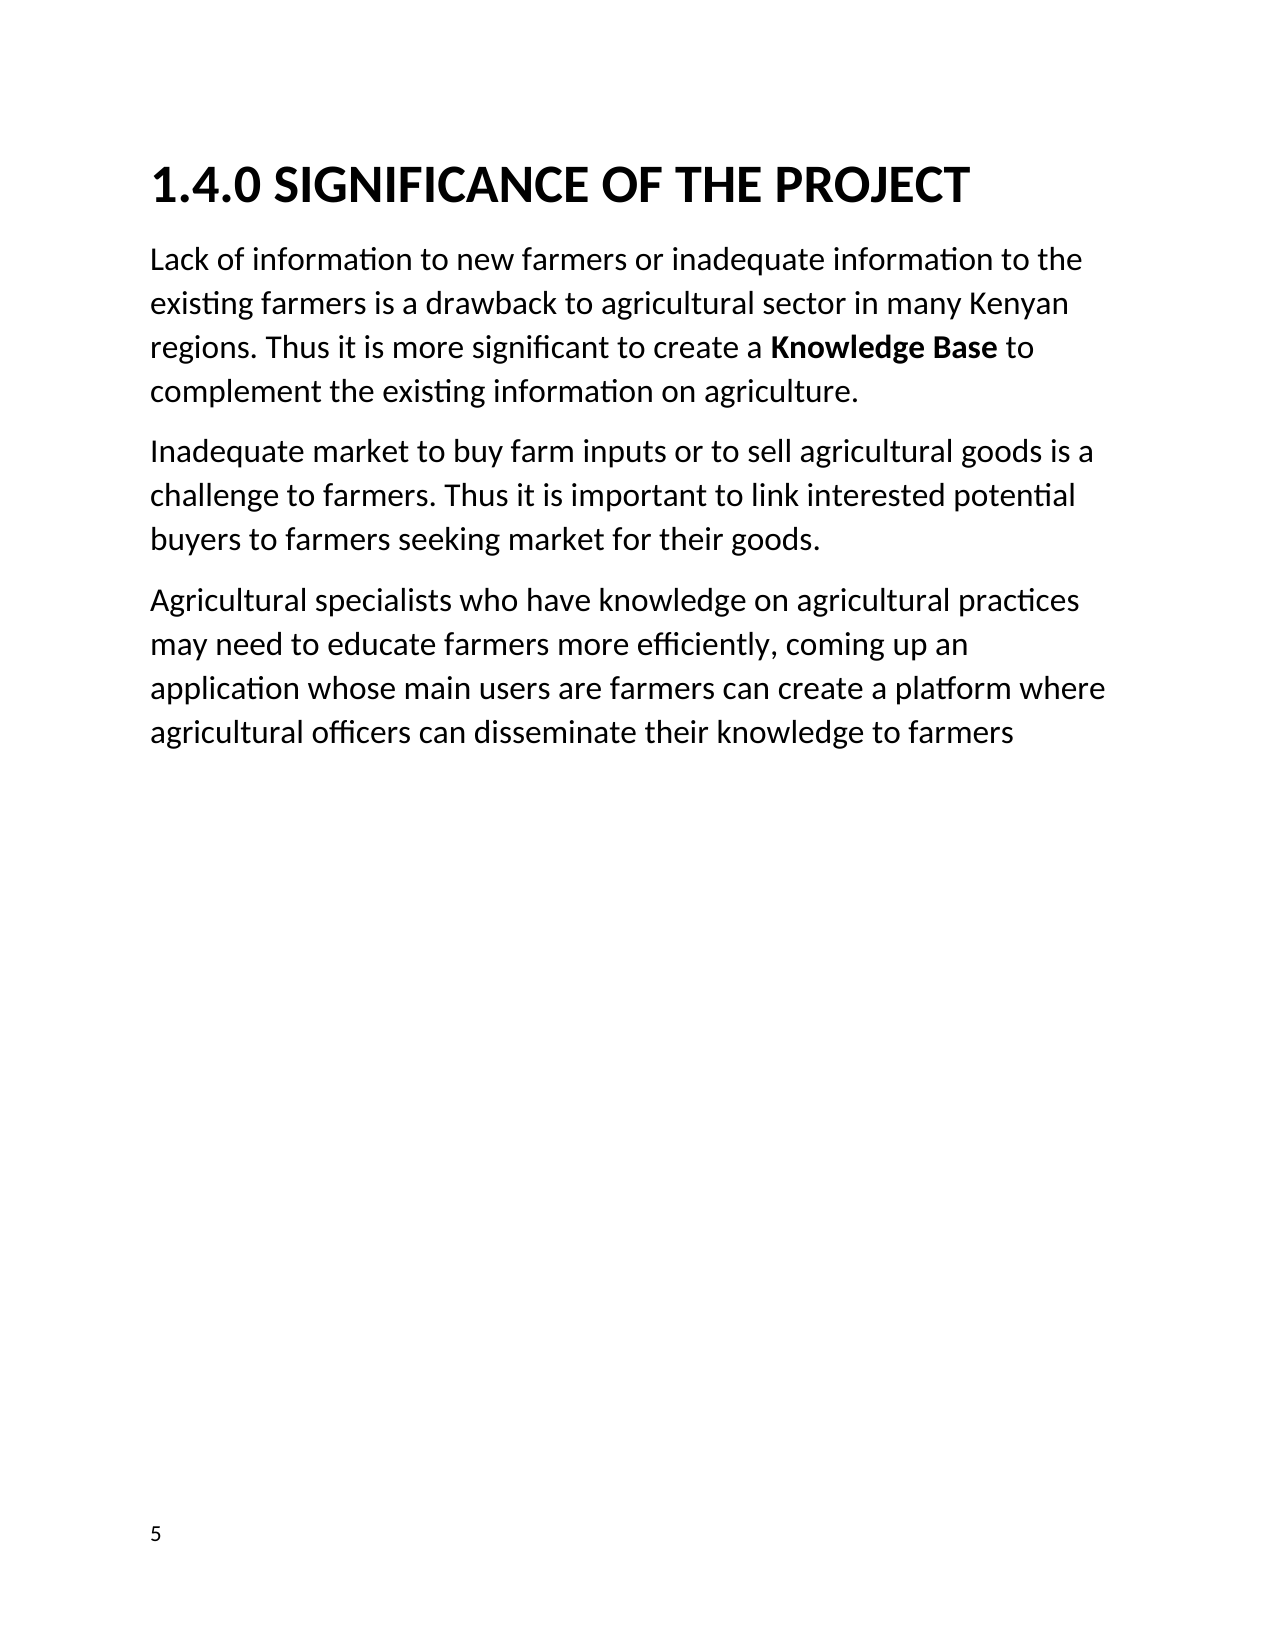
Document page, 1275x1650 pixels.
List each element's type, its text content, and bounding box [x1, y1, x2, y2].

text 1.4.0 SIGNIFICANCE OF THE PROJECT [150, 150, 1125, 216]
text Lack of information to new farmers or inadequate information to the existing farmers is a drawback to agricultural sector in many Kenyan regions. Thus it is more significant to create a Knowledge Base to complement the existing information on agriculture. [150, 238, 1125, 411]
text Inadequate market to buy farm inputs or to sell agricultural goods is a challenge to farmers. Thus it is important to link interested potential buyers to farmers seeking market for their goods. [150, 431, 1125, 559]
text Agricultural specialists who have knowledge on agricultural practices may need to educate farmers more efficiently, coming up an application whose main users are farmers can create a platform where agricultural officers can disseminate their knowledge to farmers [150, 579, 1125, 752]
